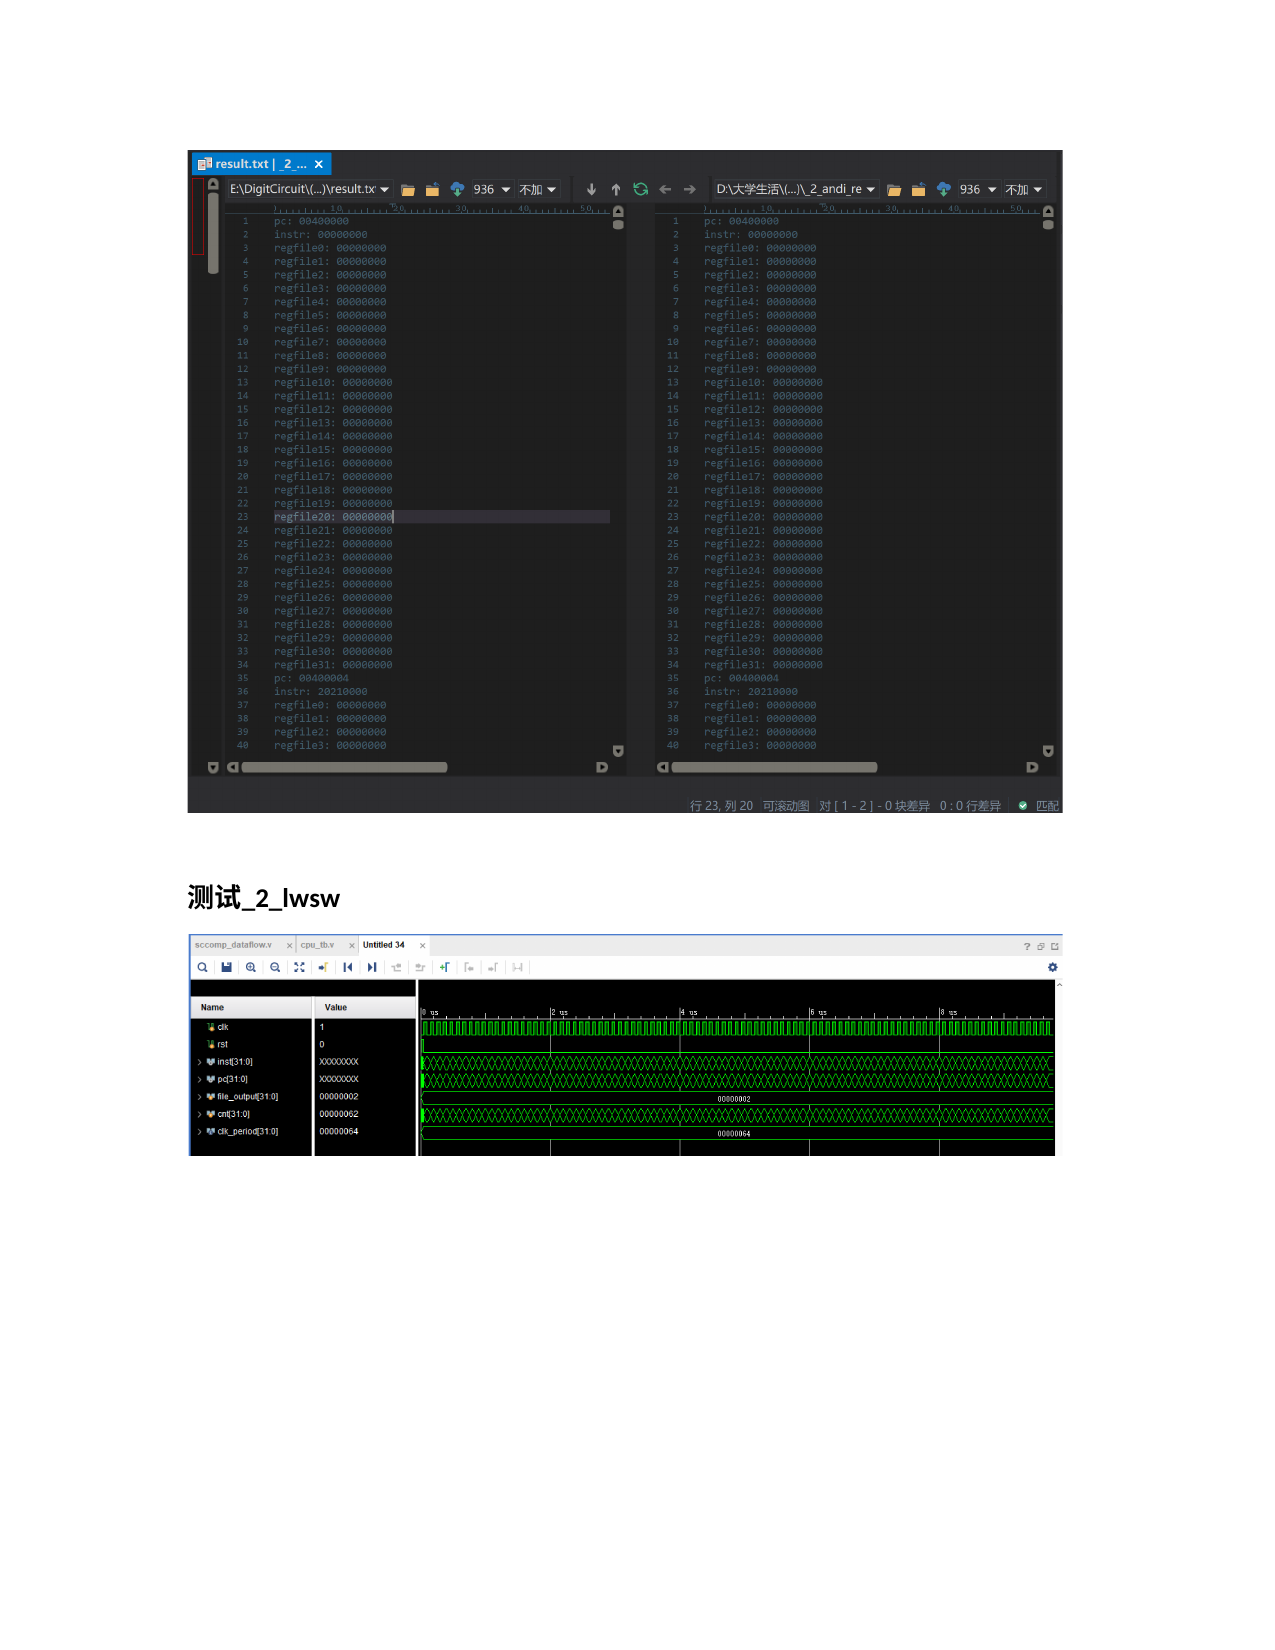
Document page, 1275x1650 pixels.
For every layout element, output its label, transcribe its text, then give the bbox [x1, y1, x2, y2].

picture [187, 934, 1063, 1156]
picture [187, 150, 1063, 813]
subtitle 测试_2_lwsw [187, 879, 1087, 916]
